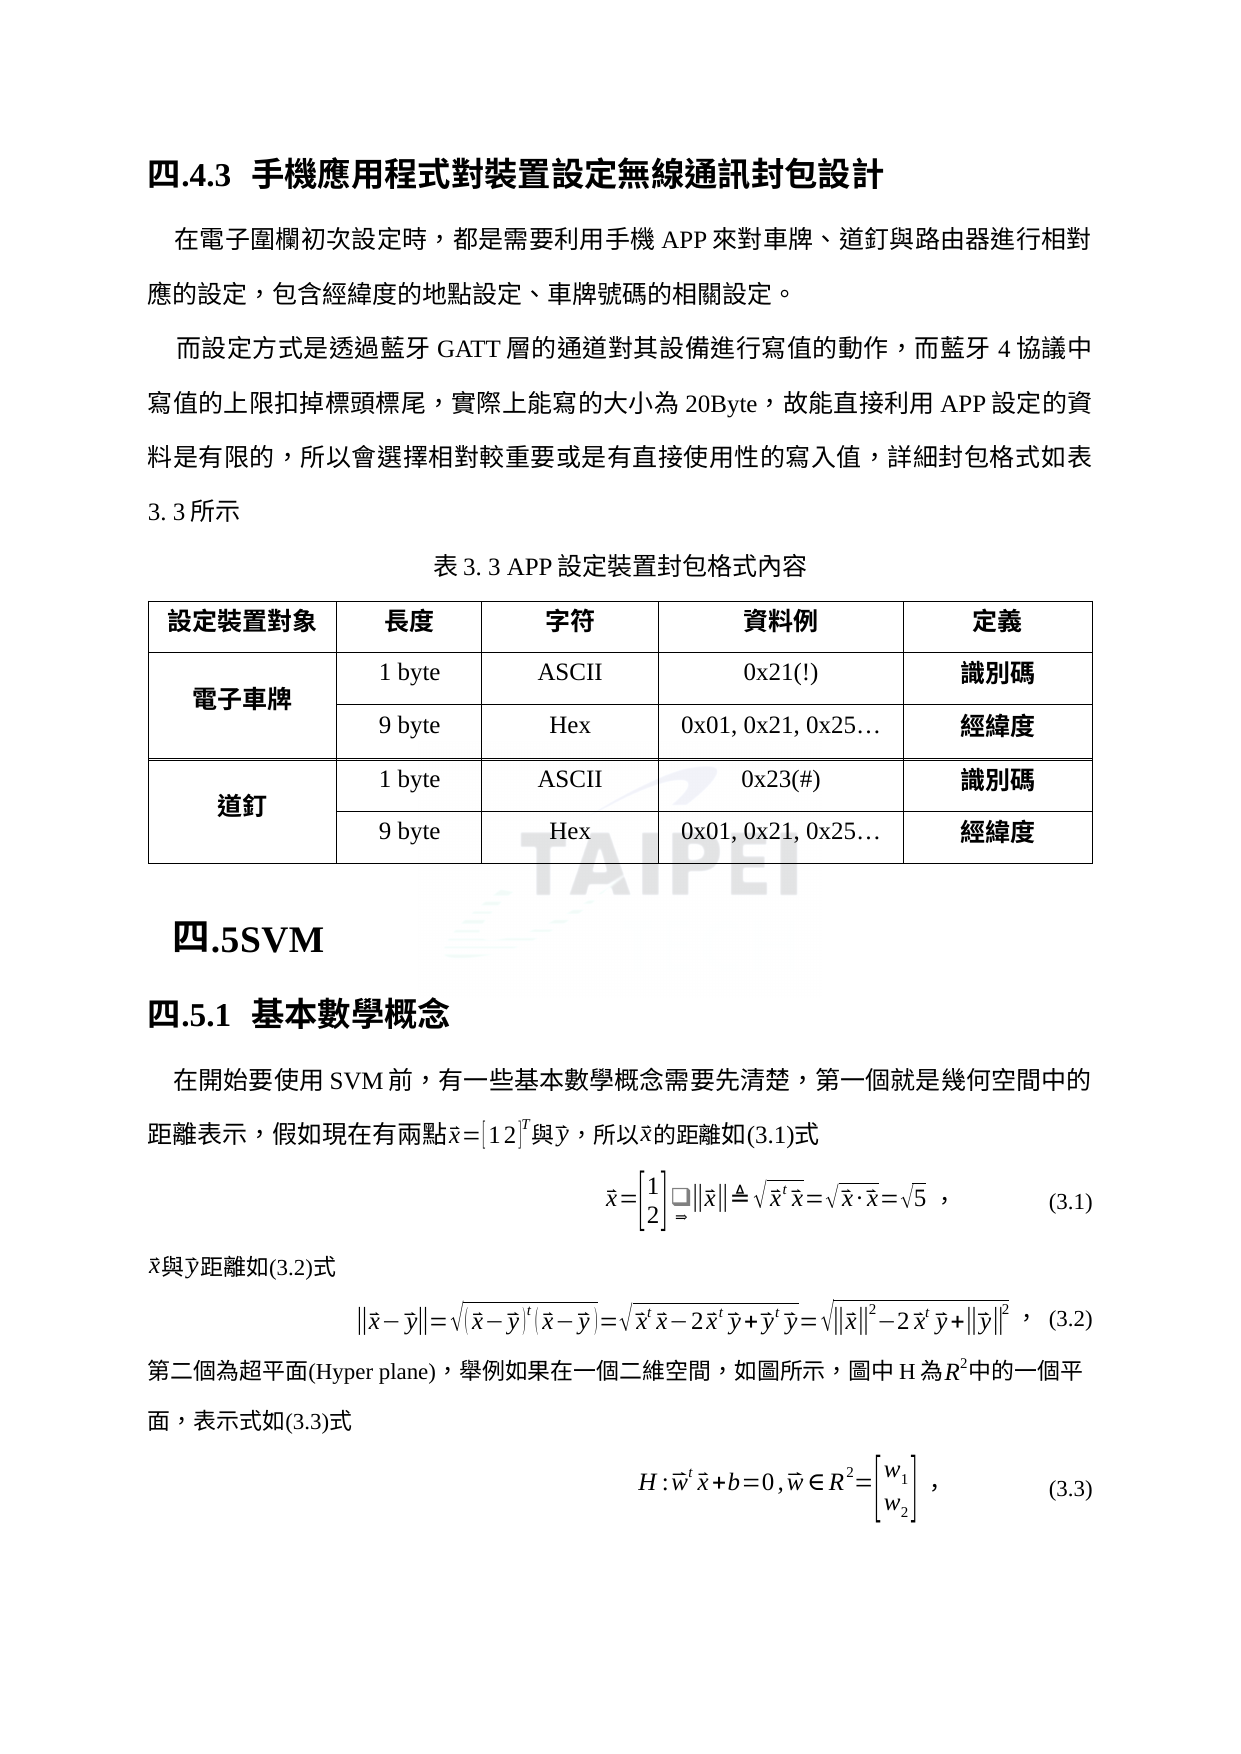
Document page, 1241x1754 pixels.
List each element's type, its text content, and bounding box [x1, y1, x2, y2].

table_cell ASCII [482, 653, 658, 704]
table_cell 0x21(!) [659, 653, 903, 704]
text ， (3.2) [148, 1298, 1092, 1337]
text 表3. 3 APP設定裝置封包格式內容 [148, 546, 1092, 582]
table_cell 經緯度 [904, 705, 1092, 757]
table_cell 1 byte [337, 761, 481, 811]
table_cell ASCII [482, 761, 658, 811]
table_cell 經緯度 [904, 812, 1092, 863]
table_cell 0x23(#) [659, 761, 903, 811]
table_header 設定裝置對象 [149, 602, 336, 652]
table_cell Hex [482, 705, 658, 757]
table_cell 識別碼 [904, 653, 1092, 704]
table_header 長度 [337, 602, 481, 652]
text 在開始要使用SVM前，有一些基本數學概念需要先清楚，第一個就是幾何空間中的距離表示，假如現在有兩點與，所以的距離如(3.1)式 [148, 1060, 1092, 1151]
text ， (3.3) [148, 1453, 1092, 1523]
table_cell 9 byte [337, 705, 481, 757]
subtitle 基本數學概念 [148, 988, 1067, 1036]
table_cell 0x01, 0x21, 0x25… [659, 705, 903, 757]
text 與距離如(3.2)式 [148, 1249, 1092, 1282]
subtitle 手機應用程式對裝置設定無線通訊封包設計 [148, 148, 1067, 196]
table_cell Hex [482, 812, 658, 863]
table_cell 1 byte [337, 653, 481, 704]
table_header 定義 [904, 602, 1092, 652]
table_cell 0x01, 0x21, 0x25… [659, 812, 903, 863]
text 在電子圍欄初次設定時，都是需要利用手機APP來對車牌、道釘與路由器進行相對應的設定，包含經緯度的地點設定、車牌號碼的相關設定。 [148, 220, 1092, 311]
table_cell 道釘 [149, 761, 336, 863]
table_cell 電子車牌 [149, 653, 336, 757]
table_cell 識別碼 [904, 761, 1092, 811]
text ， (3.1) [148, 1169, 1092, 1232]
table_header 資料例 [659, 602, 903, 652]
text 而設定方式是透過藍牙GATT層的通道對其設備進行寫值的動作，而藍牙4協議中寫值的上限扣掉標頭標尾，實際上能寫的大小為20Byte，故能直接利用APP設定的資料是有限的，所以會選擇相對較重要或是有直接使用性的寫入值，詳細封包格式如表3. 3所示 [148, 329, 1092, 528]
subtitle SVM [173, 907, 1067, 961]
text 第二個為超平面(Hyper plane)，舉例如果在一個二維空間，如圖所示，圖中H為中的一個平面，表示式如(3.3)式 [148, 1353, 1092, 1436]
table_cell 9 byte [337, 812, 481, 863]
table_header 字符 [482, 602, 658, 652]
